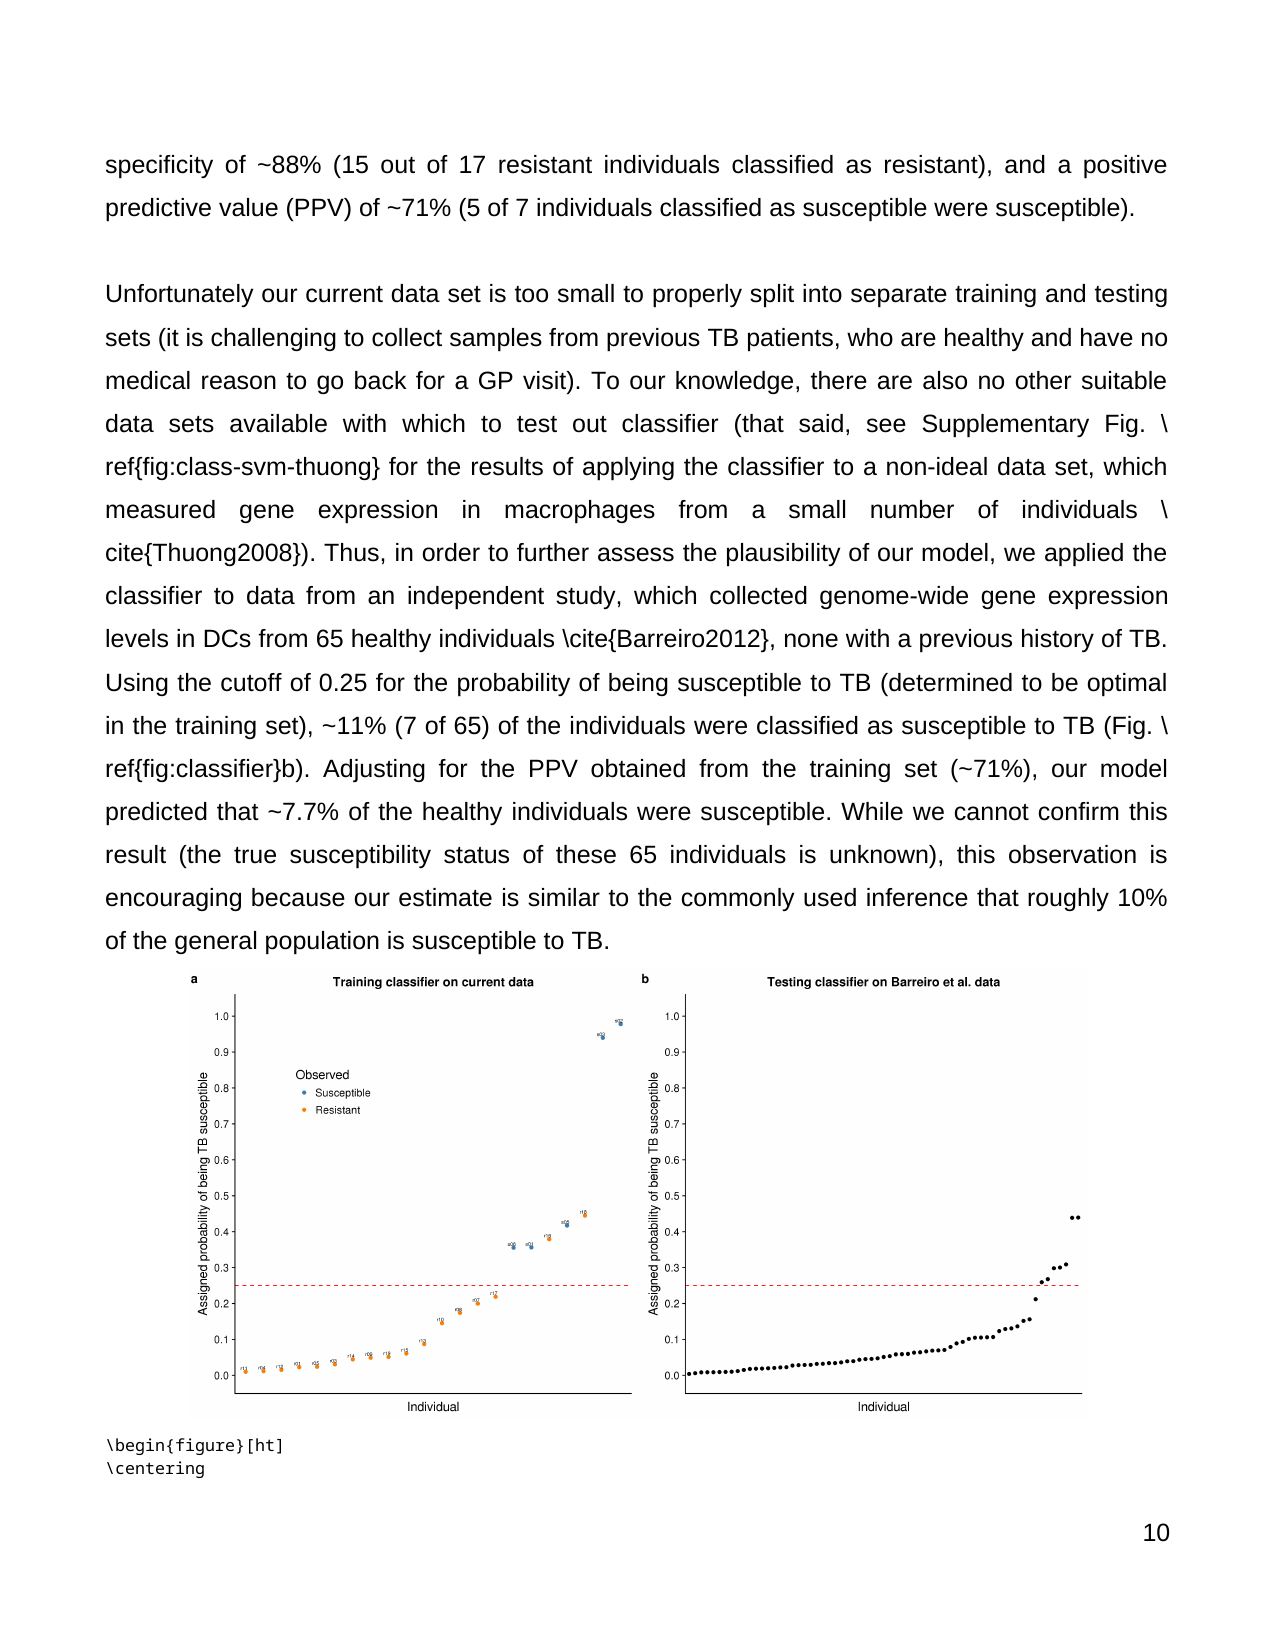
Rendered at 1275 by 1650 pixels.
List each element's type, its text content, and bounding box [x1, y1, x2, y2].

text \begin{figure}[ht] [105, 1434, 1170, 1456]
text \centering [105, 1456, 1170, 1479]
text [105, 150, 1170, 222]
picture [187, 969, 1088, 1420]
text Unfortunately our current data set is too small to properly split into separate training and testing sets (it is challenging to collect samples from previous TB patients, who are healthy and have no medical reason to go back for a GP visit). To our knowledge, there are also no other suitable data sets available with which to test out classifier (that said, see Supplementary Fig. \ref{fig:class-svm-thuong} for the results of applying the classifier to a non-ideal data set, which measured gene expression in macrophages from a small number of individuals \cite{Thuong2008}). Thus, in order to further assess the plausibility of our model, we applied the classifier to data from an independent study, which collected genome-wide gene expression levels in DCs from 65 healthy individuals \cite{Barreiro2012}, none with a previous history of TB. Using the cutoff of 0.25 for the probability of being susceptible to TB (determined to be optimal in the training set), ~11% (7 of 65) of the individuals were classified as susceptible to TB (Fig. \ref{fig:classifier}b). Adjusting for the PPV obtained from the training set (~71%), our model predicted that ~7.7% of the healthy individuals were susceptible. While we cannot confirm this result (the true susceptibility status of these 65 individuals is unknown), this observation is encouraging because our estimate is similar to the commonly used inference that roughly 10% of the general population is susceptible to TB. [105, 279, 1170, 955]
